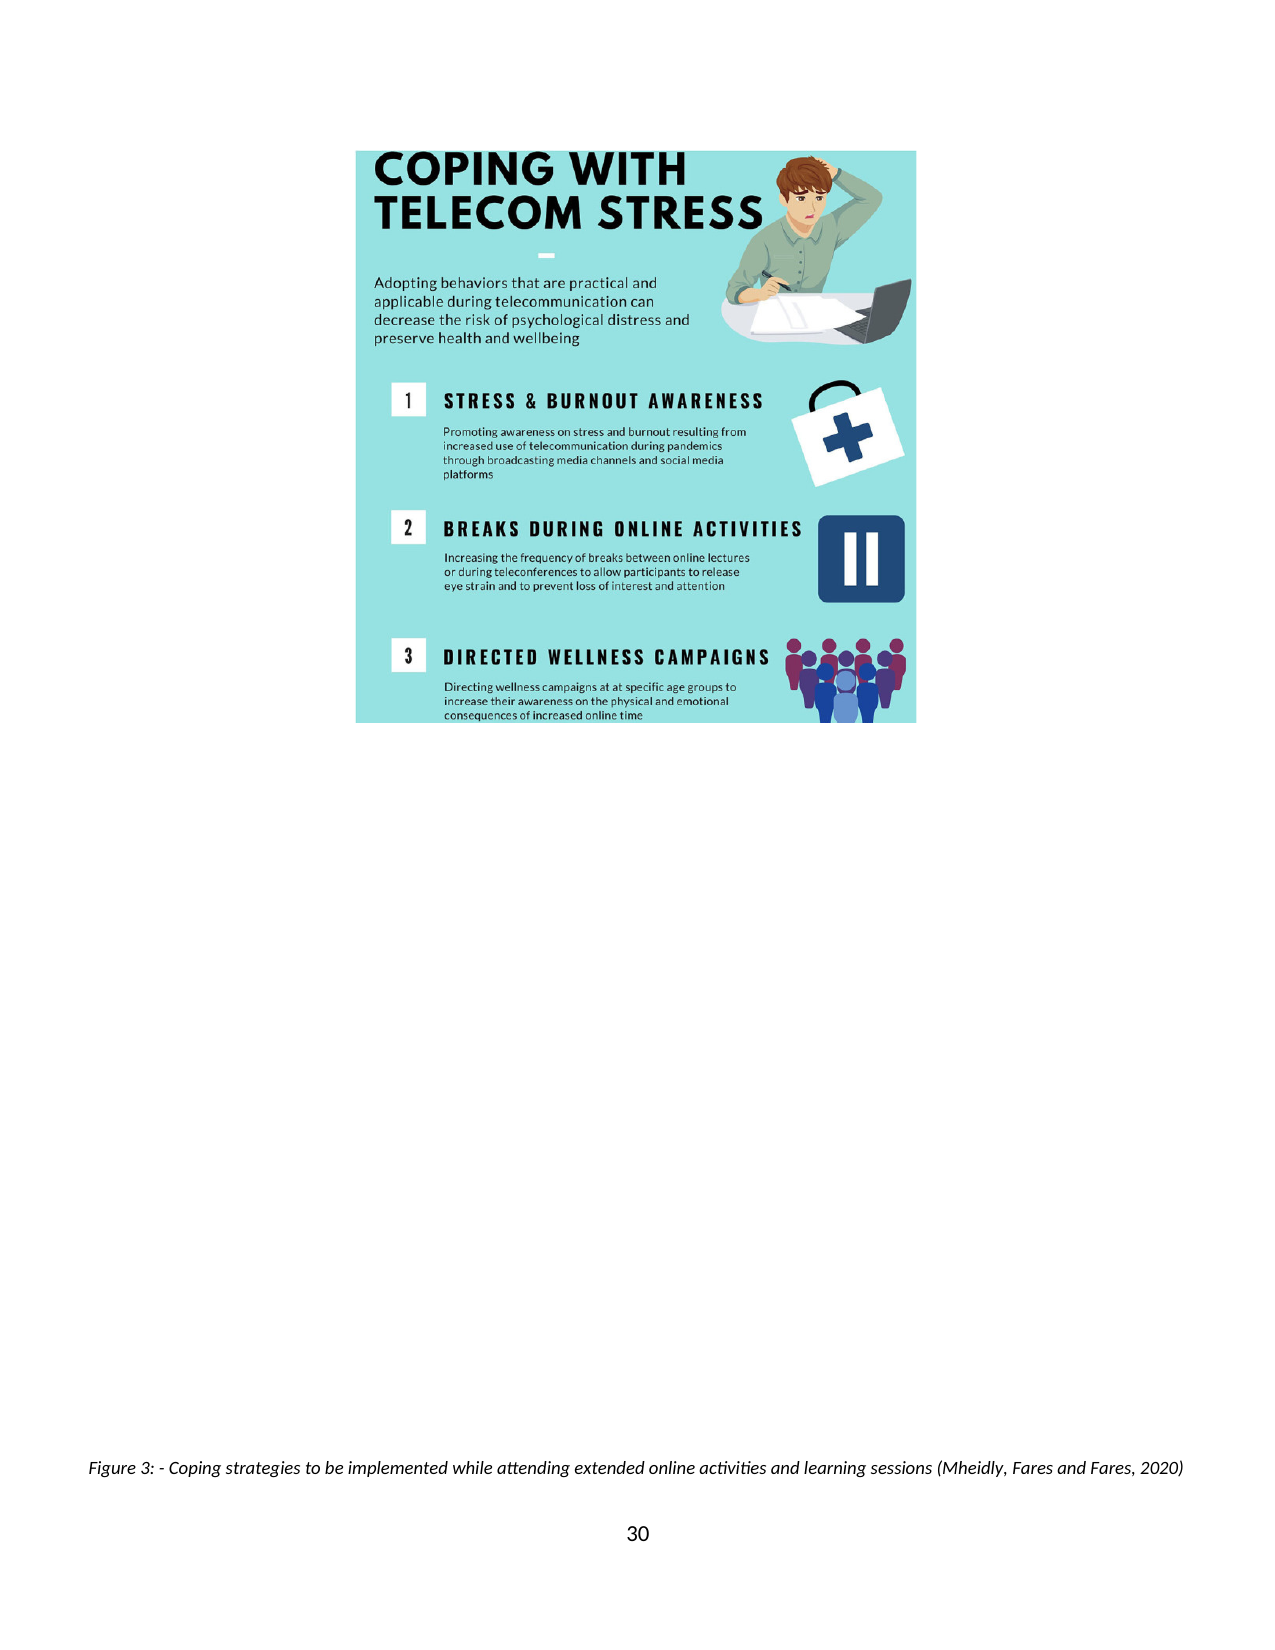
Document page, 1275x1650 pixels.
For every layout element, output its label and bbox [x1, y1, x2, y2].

picture [354, 150, 917, 723]
